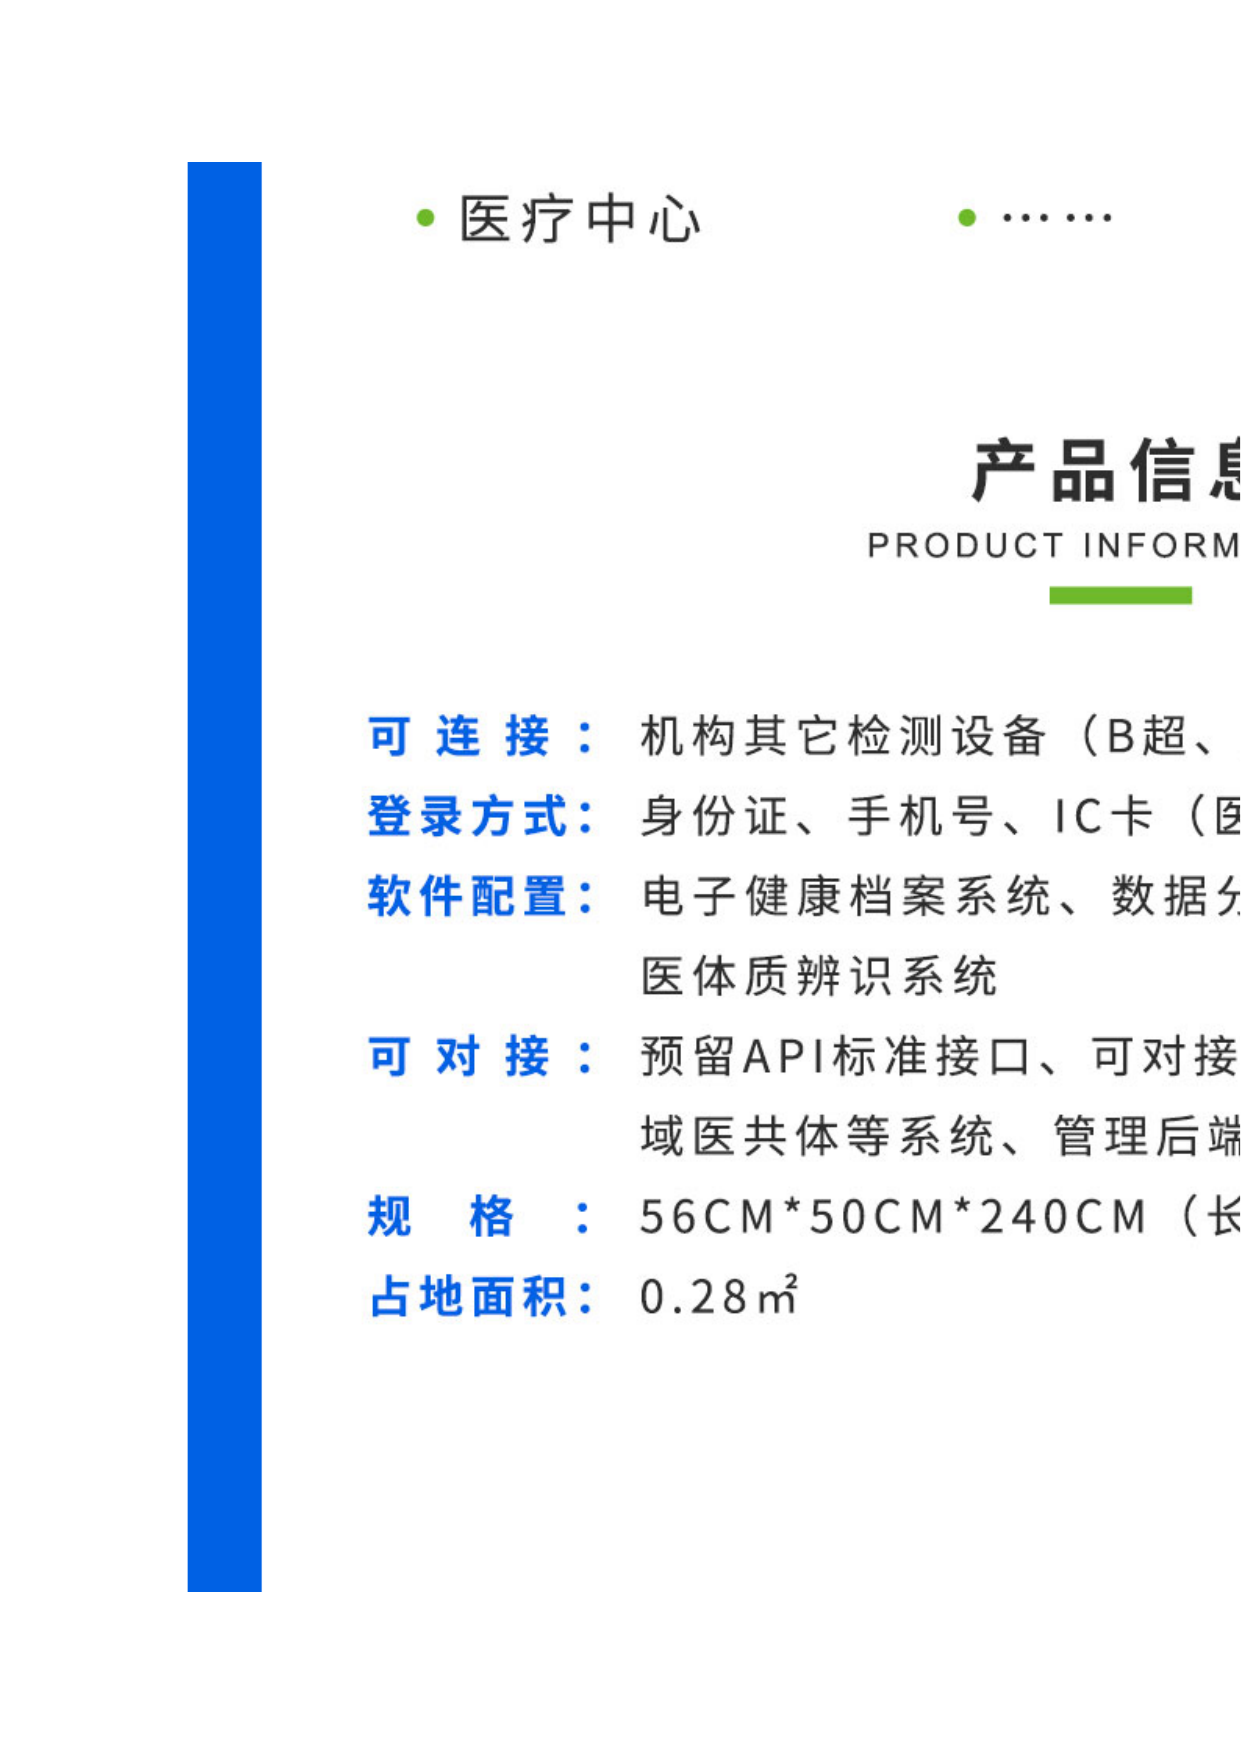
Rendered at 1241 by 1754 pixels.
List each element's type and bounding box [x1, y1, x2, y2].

picture [187, 162, 1241, 1592]
